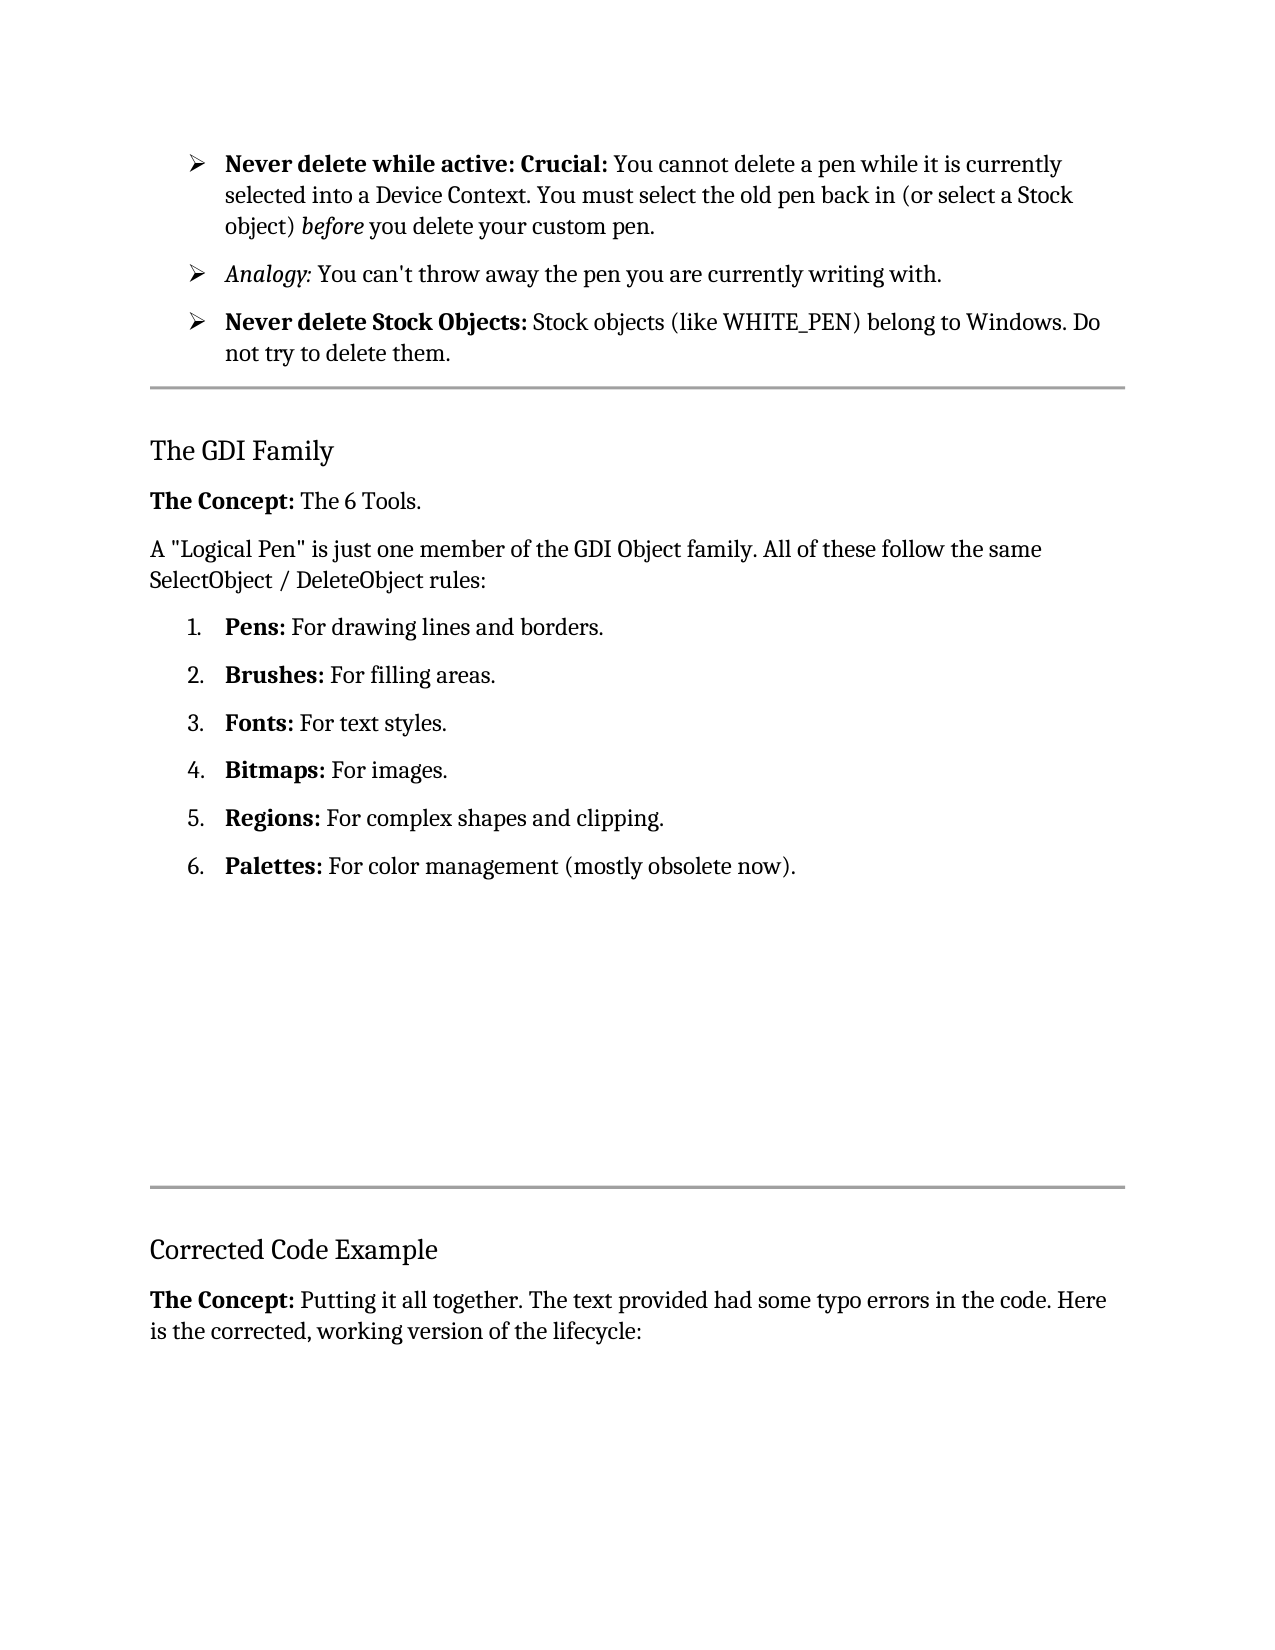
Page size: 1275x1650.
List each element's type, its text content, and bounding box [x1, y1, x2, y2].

text A "Logical Pen" is just one member of the GDI Object family. All of these follow the same SelectObject / DeleteObject rules: [150, 534, 1125, 594]
list Pens: For drawing lines and borders. [187, 613, 1125, 642]
list Bitmaps: For images. [187, 756, 1125, 785]
list Palettes: For color management (mostly obsolete now). [187, 852, 1125, 881]
list Regions: For complex shapes and clipping. [187, 804, 1125, 833]
text The Concept: The 6 Tools. [150, 487, 1125, 516]
list Analogy: You can't throw away the pen you are currently writing with. [187, 260, 1125, 288]
list Brushes: For filling areas. [187, 661, 1125, 690]
text Corrected Code Example [150, 1233, 1125, 1267]
text The GDI Family [150, 434, 1125, 467]
list Never delete Stock Objects: Stock objects (like WHITE_PEN) belong to Windows. Do not try to delete them. [187, 307, 1125, 367]
list Fonts: For text styles. [187, 709, 1125, 737]
text The Concept: Putting it all together. The text provided had some typo errors in the code. Here is the corrected, working version of the lifecycle: [150, 1286, 1125, 1346]
list Never delete while active: Crucial: You cannot delete a pen while it is currently selected into a Device Context. You must select the old pen back in (or select a Stock object) before you delete your custom pen. [187, 150, 1125, 241]
